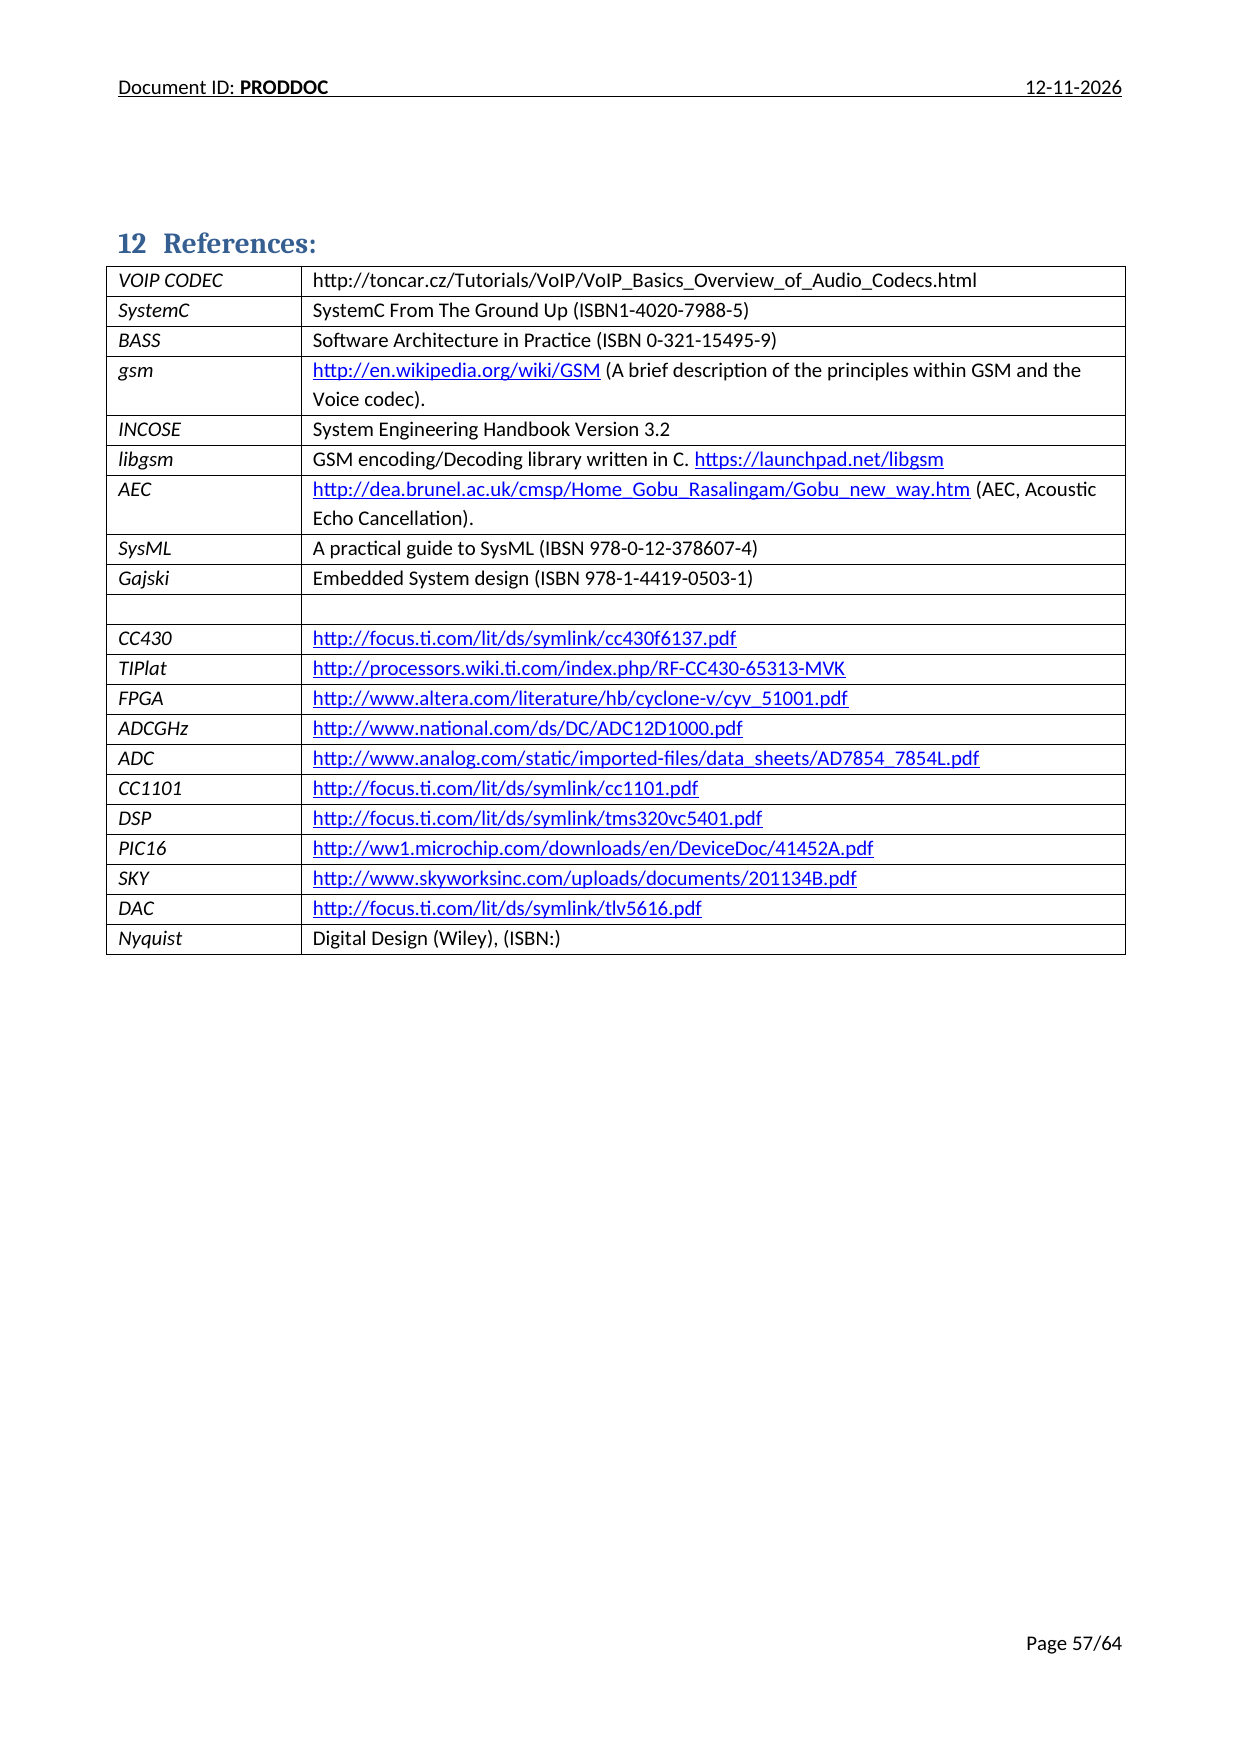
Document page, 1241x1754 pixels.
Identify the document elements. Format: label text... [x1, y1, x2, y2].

table_cell Software Architecture in Practice (ISBN 0-321-15495-9) [302, 327, 1125, 356]
table_cell [107, 595, 301, 624]
table_cell http://www.skyworksinc.com/uploads/documents/201134B.pdf [302, 865, 1125, 894]
table_cell A practical guide to SysML (IBSN 978-0-12-378607-4) [302, 535, 1125, 564]
table_cell DSP [107, 805, 301, 834]
table_header http://toncar.cz/Tutorials/VoIP/VoIP_Basics_Overview_of_Audio_Codecs.html [302, 267, 1125, 296]
table_cell System Engineering Handbook Version 3.2 [302, 416, 1125, 445]
table_cell GSM encoding/Decoding library written in C. https://launchpad.net/libgsm [302, 446, 1125, 475]
table_cell http://focus.ti.com/lit/ds/symlink/cc1101.pdf [302, 775, 1125, 804]
table_cell [302, 595, 1125, 624]
table_cell Digital Design (Wiley), (ISBN:) [302, 925, 1125, 954]
table_header VOIP CODEC [107, 267, 301, 296]
table_cell BASS [107, 327, 301, 356]
table_cell Gajski [107, 565, 301, 594]
table_cell CC430 [107, 625, 301, 654]
table_cell http://en.wikipedia.org/wiki/GSM (A brief description of the principles within GSM and the Voice codec). [302, 357, 1125, 415]
table_cell Embedded System design (ISBN 978-1-4419-0503-1) [302, 565, 1125, 594]
table_cell PIC16 [107, 835, 301, 864]
subtitle References: [118, 227, 1122, 261]
table_cell SKY [107, 865, 301, 894]
table_cell http://processors.wiki.ti.com/index.php/RF-CC430-65313-MVK [302, 655, 1125, 684]
table_cell http://ww1.microchip.com/downloads/en/DeviceDoc/41452A.pdf [302, 835, 1125, 864]
table_cell http://focus.ti.com/lit/ds/symlink/cc430f6137.pdf [302, 625, 1125, 654]
table_cell libgsm [107, 446, 301, 475]
table_cell DAC [107, 895, 301, 924]
table_cell ADCGHz [107, 715, 301, 744]
table_cell gsm [107, 357, 301, 415]
table_cell http://www.national.com/ds/DC/ADC12D1000.pdf [302, 715, 1125, 744]
table_cell CC1101 [107, 775, 301, 804]
table_cell FPGA [107, 685, 301, 714]
table_cell ADC [107, 745, 301, 774]
table_cell SystemC [107, 297, 301, 326]
table_cell INCOSE [107, 416, 301, 445]
table_cell TIPlat [107, 655, 301, 684]
table_cell http://www.analog.com/static/imported-files/data_sheets/AD7854_7854L.pdf [302, 745, 1125, 774]
table_cell SystemC From The Ground Up (ISBN1-4020-7988-5) [302, 297, 1125, 326]
table_cell http://dea.brunel.ac.uk/cmsp/Home_Gobu_Rasalingam/Gobu_new_way.htm (AEC, Acoustic Echo Cancellation). [302, 476, 1125, 534]
table_cell Nyquist [107, 925, 301, 954]
table_cell http://focus.ti.com/lit/ds/symlink/tms320vc5401.pdf [302, 805, 1125, 834]
table_cell http://www.altera.com/literature/hb/cyclone-v/cyv_51001.pdf [302, 685, 1125, 714]
table_cell http://focus.ti.com/lit/ds/symlink/tlv5616.pdf [302, 895, 1125, 924]
table_cell AEC [107, 476, 301, 534]
table_cell SysML [107, 535, 301, 564]
